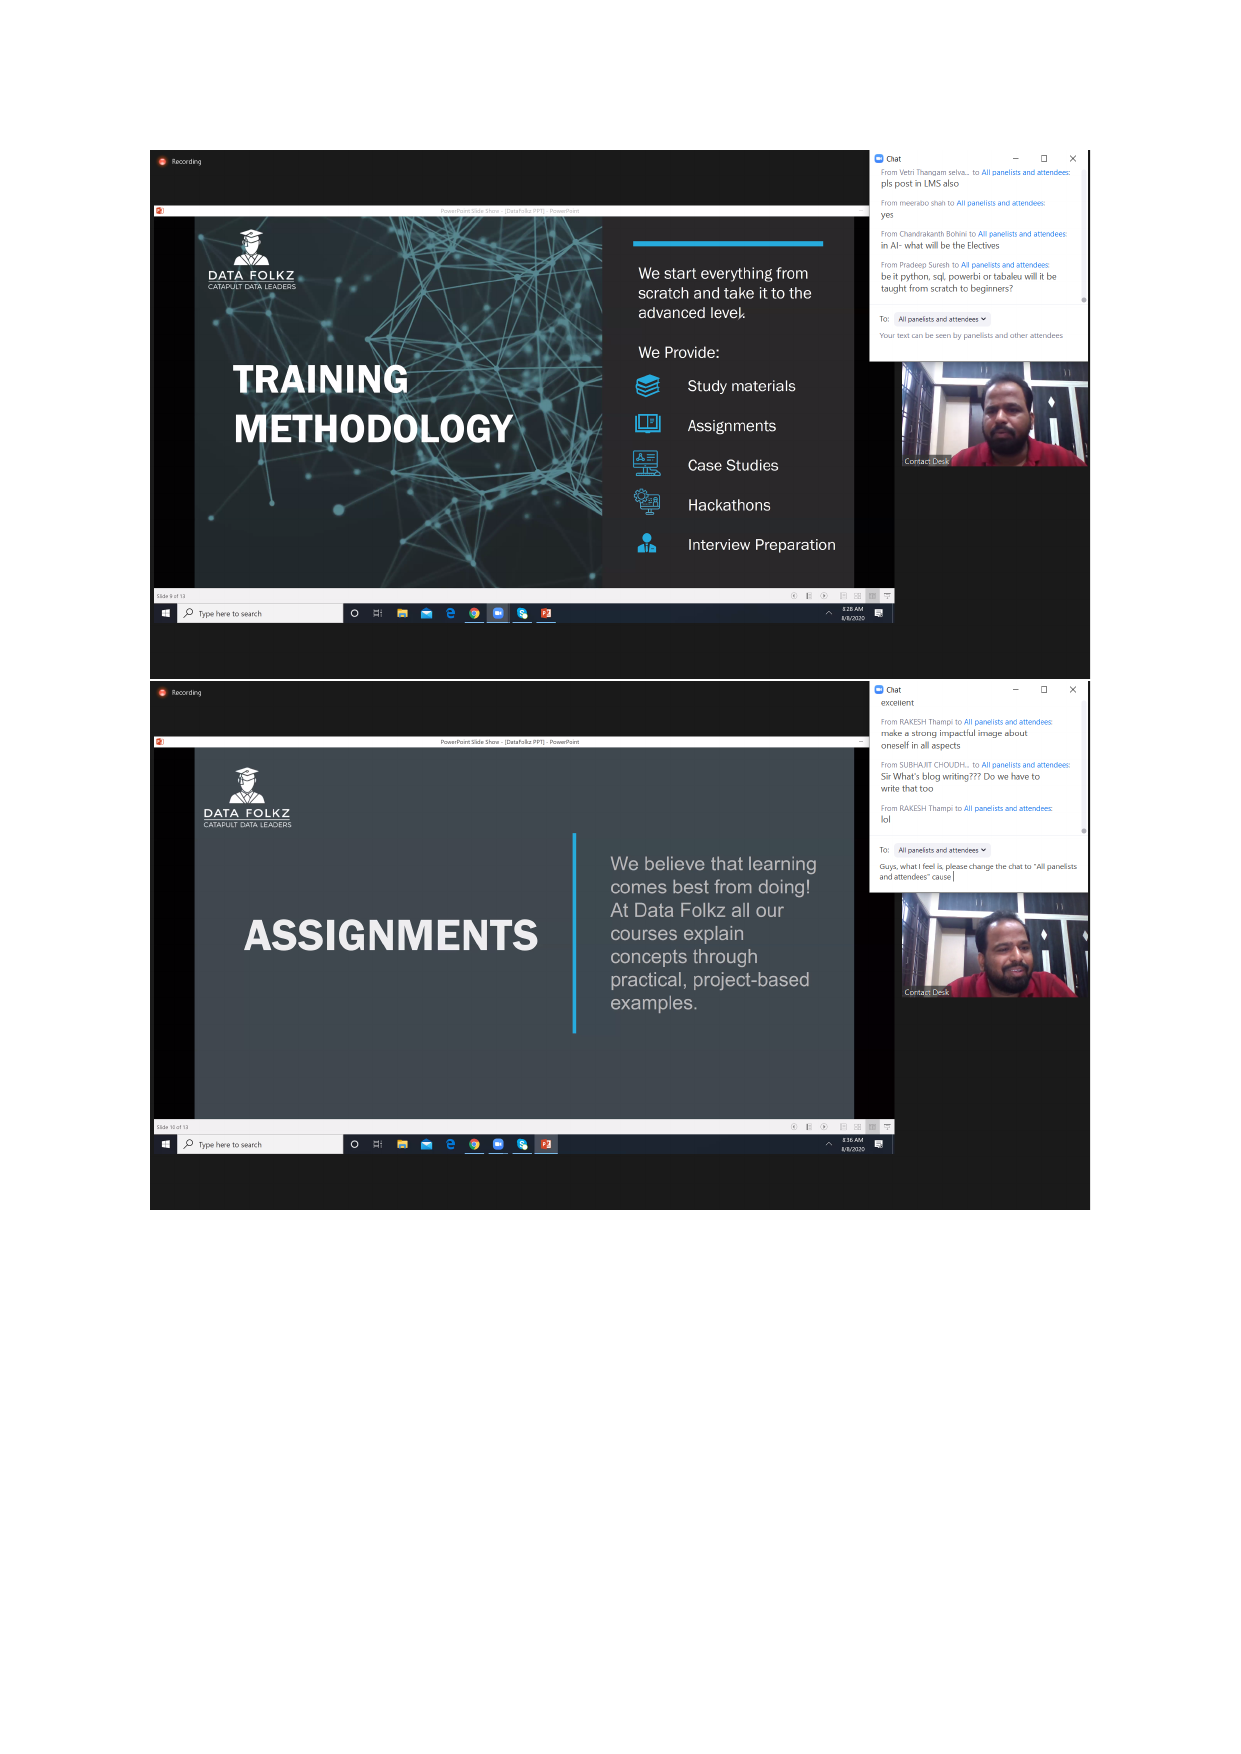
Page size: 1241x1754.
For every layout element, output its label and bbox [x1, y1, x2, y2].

picture [150, 150, 1091, 679]
picture [150, 681, 1091, 1210]
